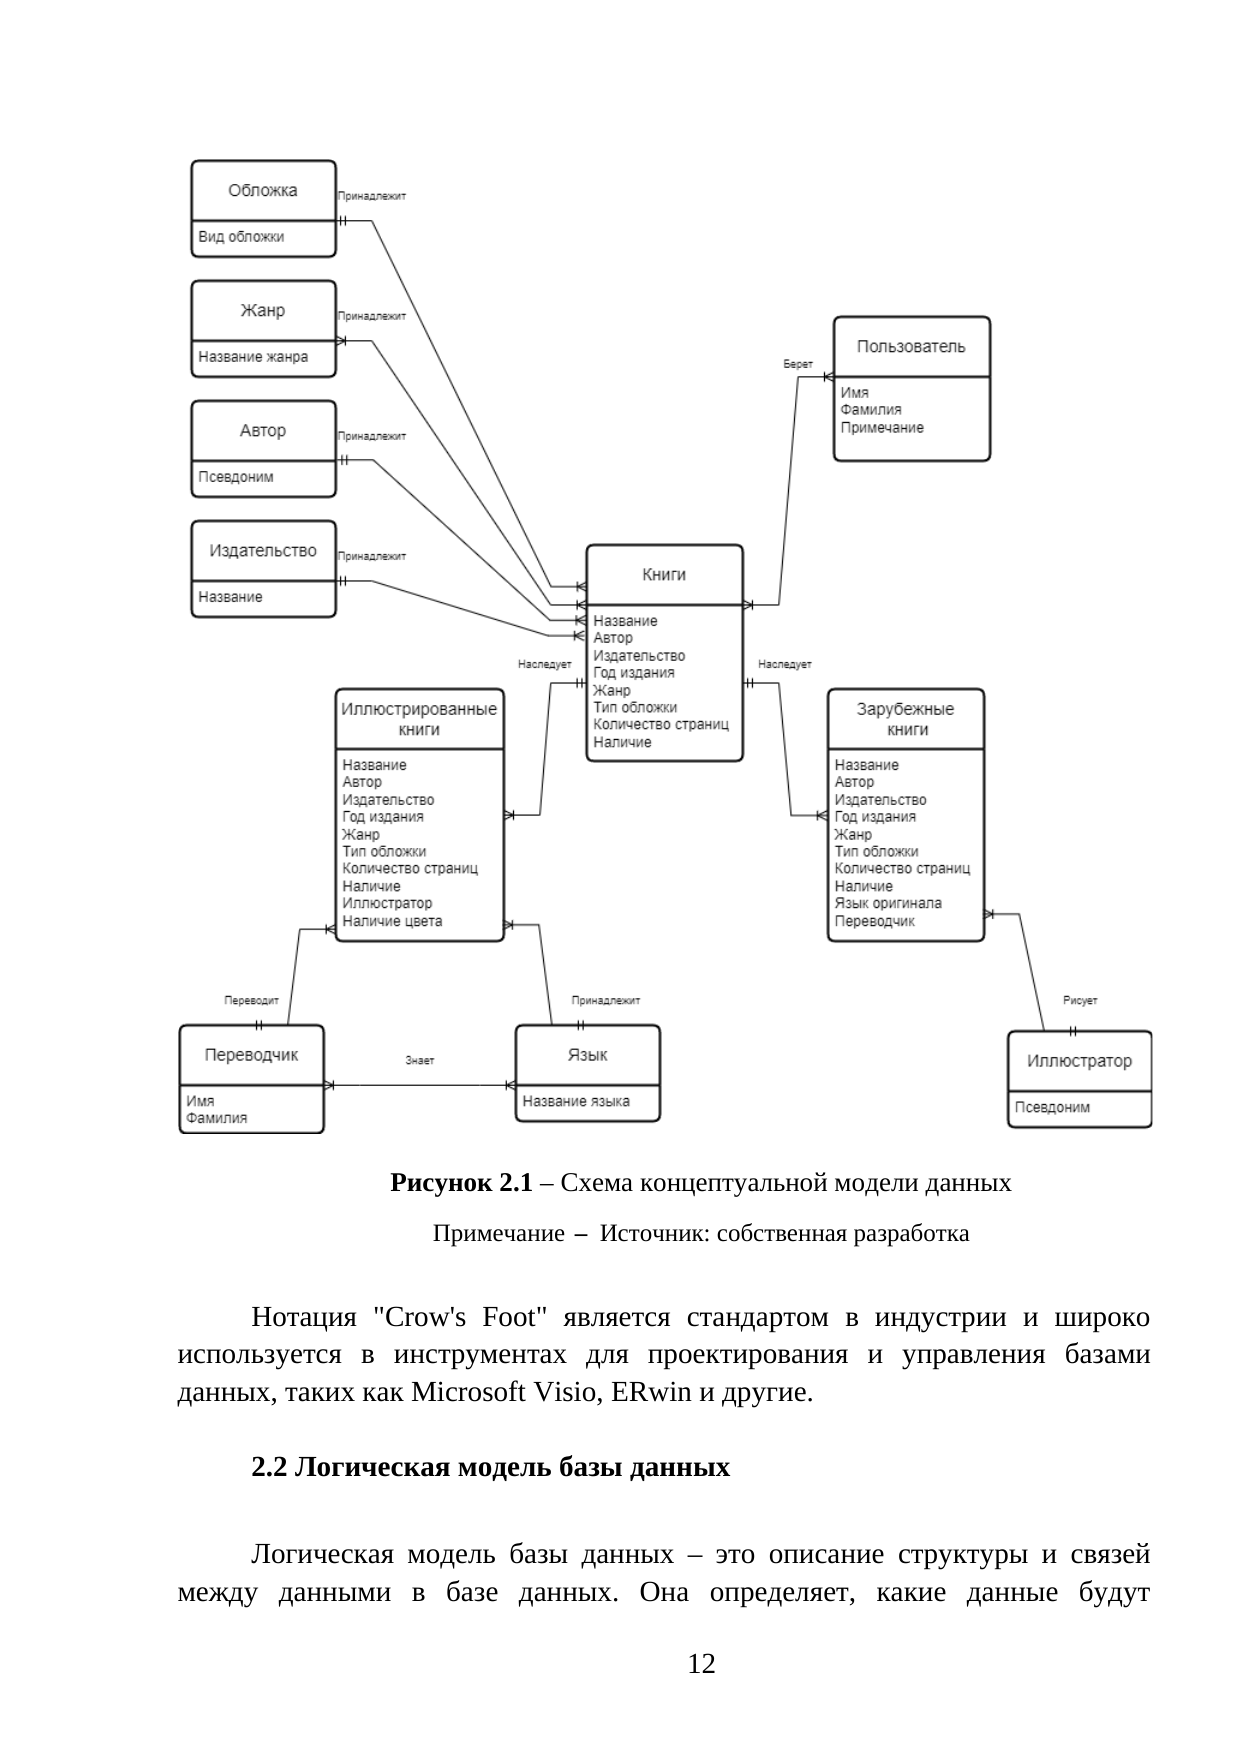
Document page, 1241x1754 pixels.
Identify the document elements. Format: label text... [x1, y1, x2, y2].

text Рисунок 2.1 – Схема концептуальной модели данных [177, 1171, 1152, 1196]
subtitle 2.2 Логическая модель базы данных [177, 1446, 1152, 1484]
text Примечание – Источник: собственная разработка [177, 1221, 1152, 1246]
picture [178, 159, 1153, 1134]
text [177, 1534, 1152, 1609]
text Нотация "Crow's Foot" является стандартом в индустрии и широко используется в инструментах для проектирования и управления базами данных, таких как Microsoft Visio, ERwin и другие. [177, 1296, 1152, 1409]
